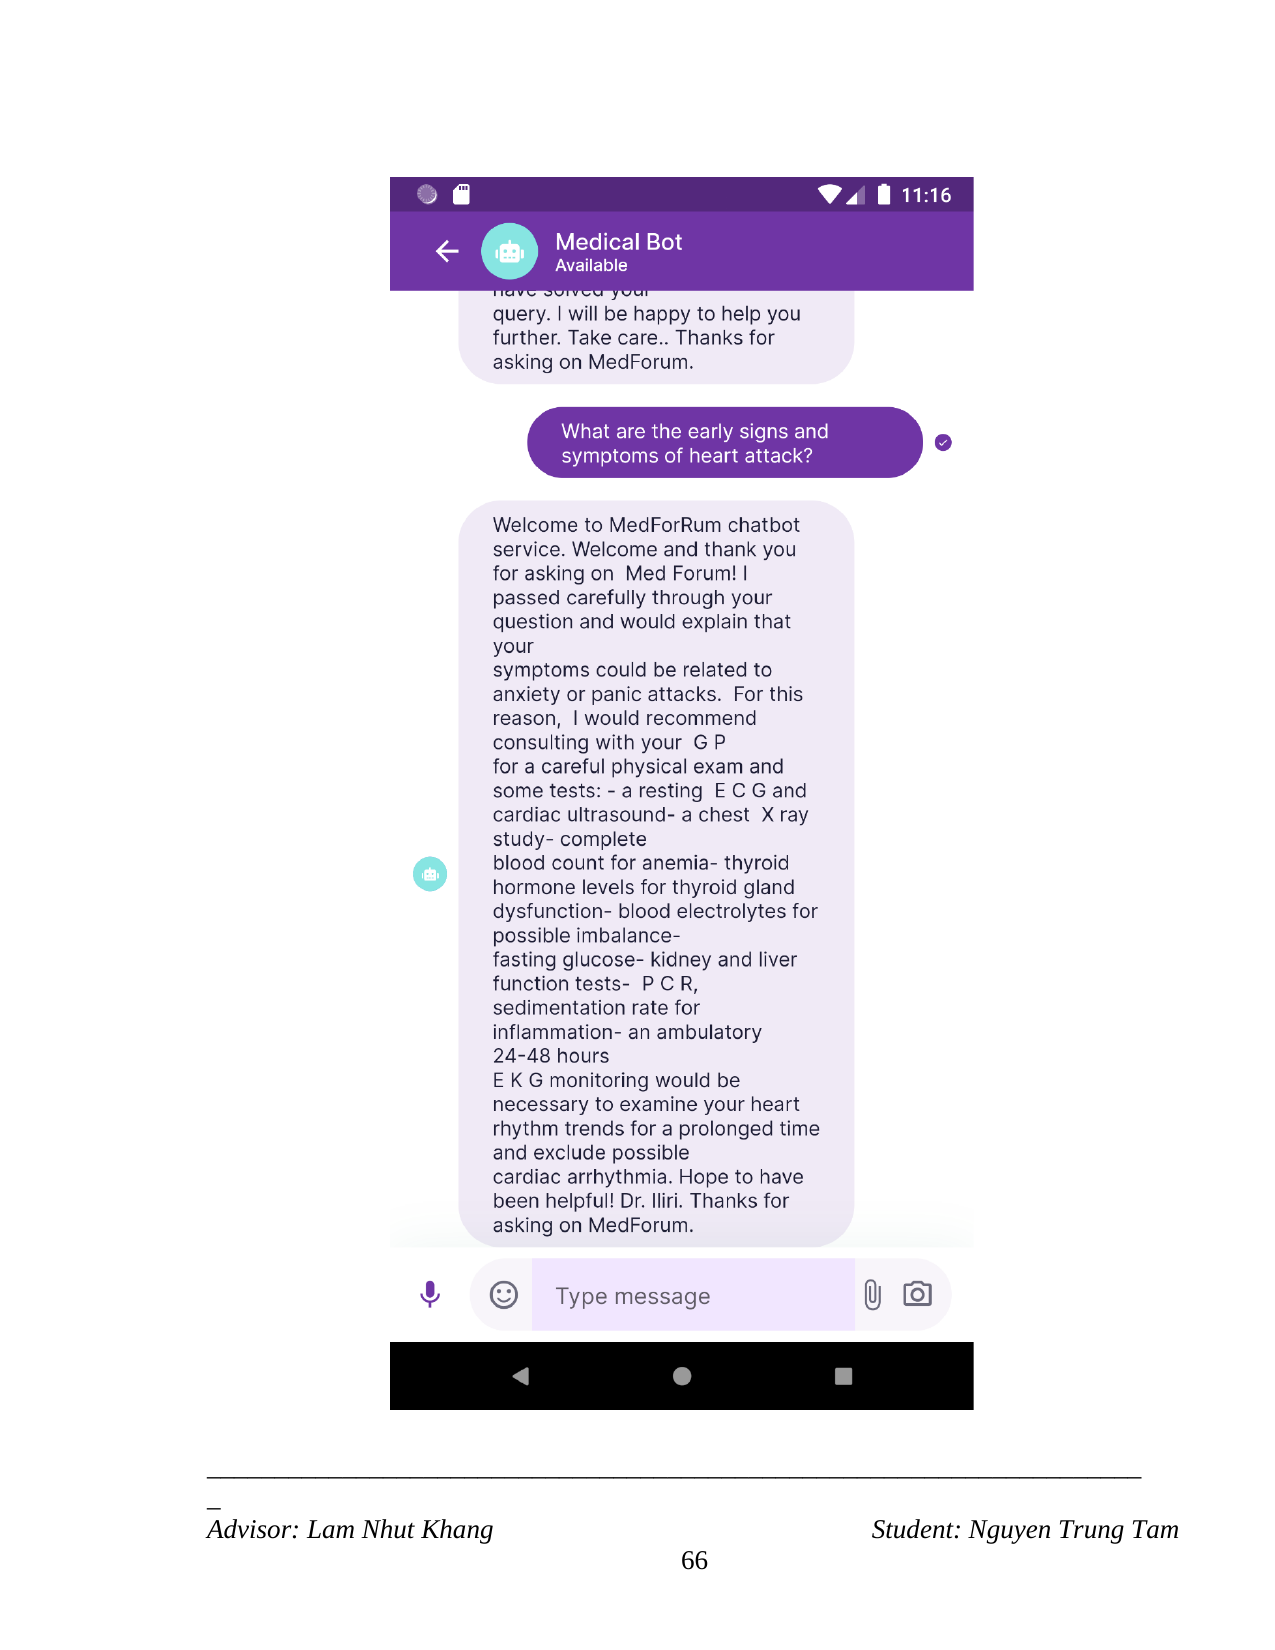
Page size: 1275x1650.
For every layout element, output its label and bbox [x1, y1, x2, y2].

picture [390, 177, 974, 1410]
